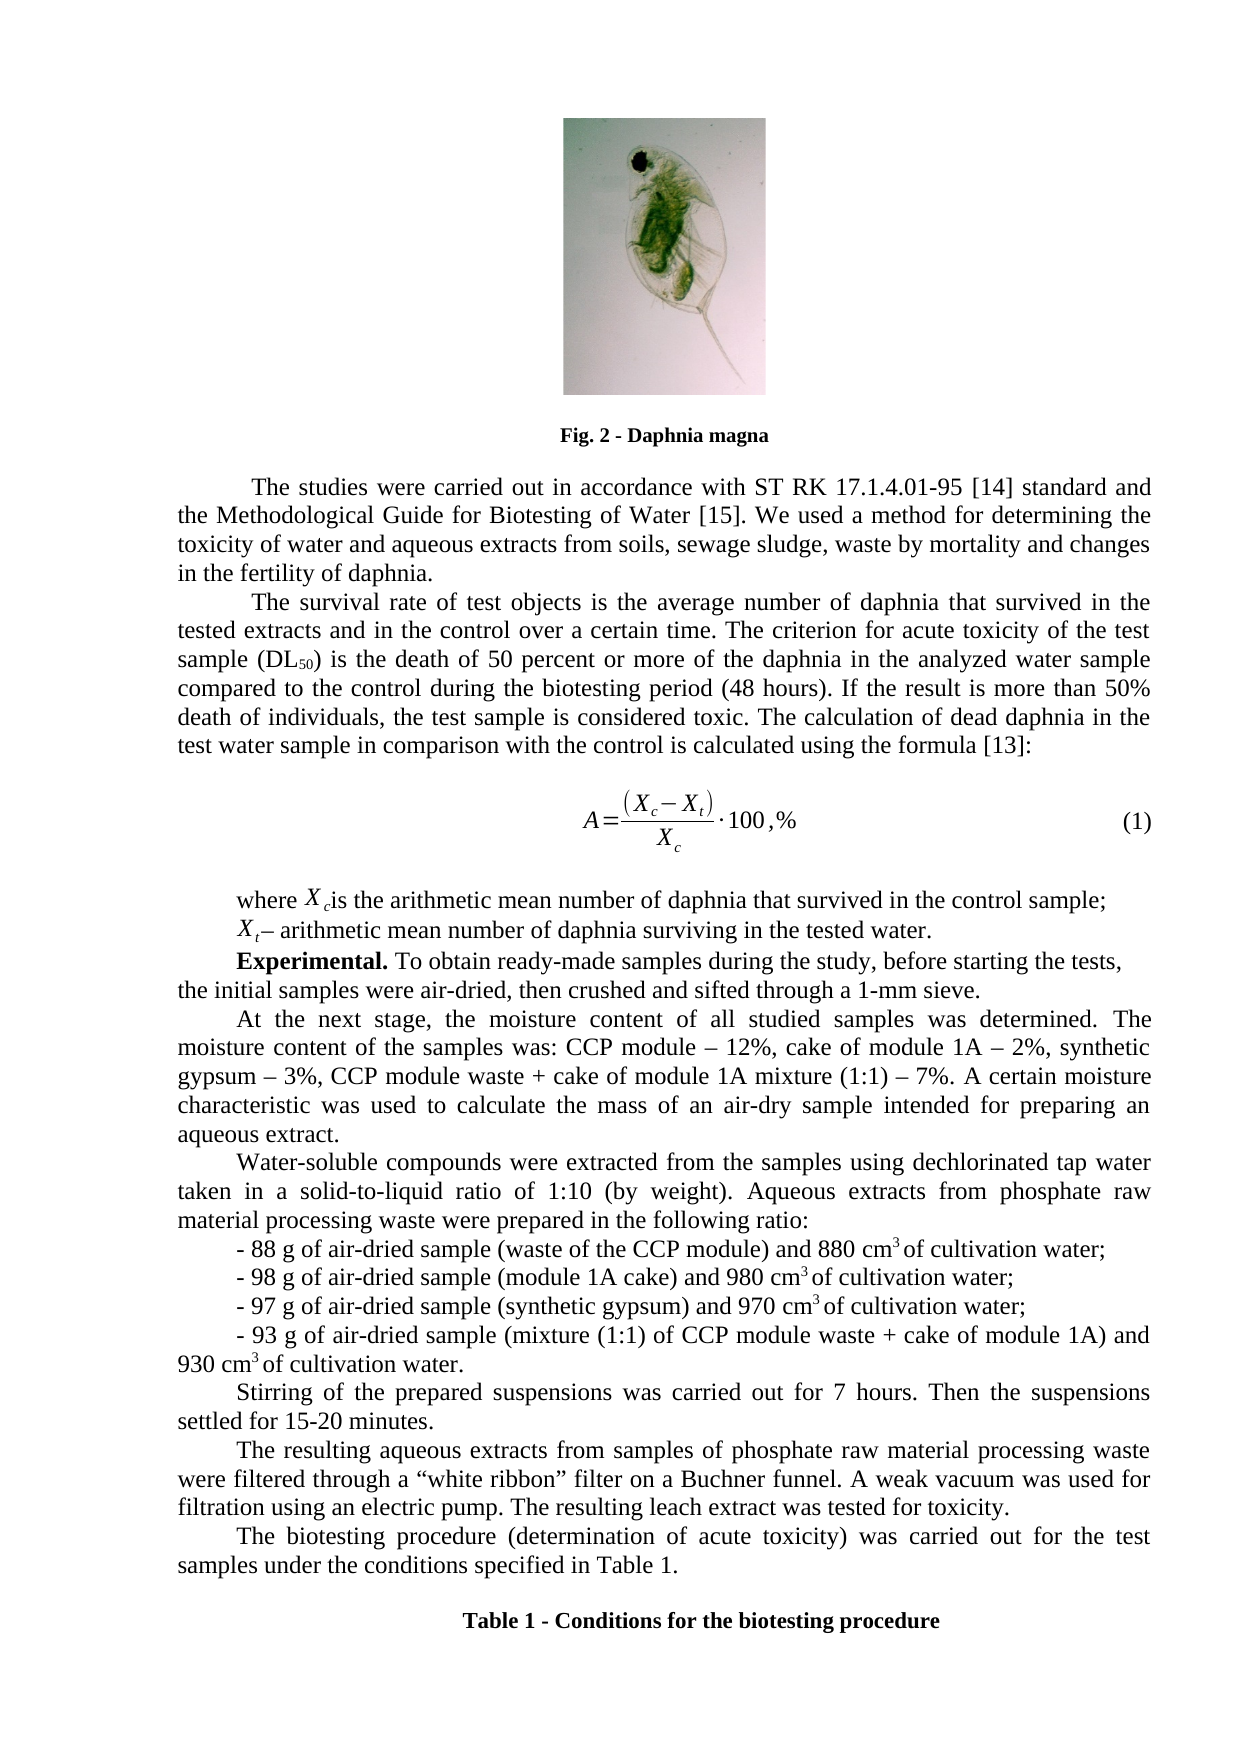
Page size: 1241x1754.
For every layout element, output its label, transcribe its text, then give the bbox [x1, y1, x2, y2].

text - 97 g of air-dried sample (synthetic gypsum) and 970 cm3 of cultivation water; [177, 1291, 1152, 1320]
text - 88 g of air-dried sample (waste of the CCP module) and 880 cm3 of cultivation water; [177, 1234, 1152, 1262]
text - 93 g of air-dried sample (mixture (1:1) of CCP module waste + cake of module 1A) and 930 cm3 of cultivation water. [177, 1320, 1152, 1377]
text - 98 g of air-dried sample (module 1A cake) and 980 cm3 of cultivation water; [177, 1262, 1152, 1291]
text The biotesting procedure (determination of acute toxicity) was carried out for the test samples under the conditions specified in Table 1. [177, 1521, 1152, 1579]
text Experimental. To obtain ready-made samples during the study, before starting the tests, the initial samples were air-dried, then crushed and sifted through a 1-mm sieve. [177, 946, 1152, 1004]
text (1) [177, 788, 1152, 855]
text Stirring of the prepared suspensions was carried out for 7 hours. Then the suspensions settled for 15-20 minutes. [177, 1377, 1152, 1435]
text – arithmetic mean number of daphnia surviving in the tested water. [177, 915, 1151, 946]
text Fig. 2 - Daphnia magna [177, 423, 1152, 447]
picture [563, 118, 766, 395]
text where is the arithmetic mean number of daphnia that survived in the control sample; [177, 883, 1151, 915]
text Water-soluble compounds were extracted from the samples using dechlorinated tap water taken in a solid-to-liquid ratio of 1:10 (by weight). Aqueous extracts from phosphate raw material processing waste were prepared in the following ratio: [177, 1147, 1152, 1234]
text The studies were carried out in accordance with ST RK 17.1.4.01-95 [14] standard and the Methodological Guide for Biotesting of Water [15]. We used a method for determining the toxicity of water and aqueous extracts from soils, sewage sludge, waste by mortality and changes in the fertility of daphnia. [177, 472, 1151, 587]
text Table 1 - Conditions for the biotesting procedure [177, 1607, 1152, 1633]
text The resulting aqueous extracts from samples of phosphate raw material processing waste were filtered through a “white ribbon” filter on a Buchner funnel. A weak vacuum was used for filtration using an electric pump. The resulting leach extract was tested for toxicity. [177, 1435, 1152, 1521]
text At the next stage, the moisture content of all studied samples was determined. The moisture content of the samples was: CCP module – 12%, cake of module 1A – 2%, synthetic gypsum – 3%, CCP module waste + cake of module 1A mixture (1:1) – 7%. A certain moisture characteristic was used to calculate the mass of an air-dry sample intended for preparing an aqueous extract. [177, 1004, 1152, 1147]
text The survival rate of test objects is the average number of daphnia that survived in the tested extracts and in the control over a certain time. The criterion for acute toxicity of the test sample (DL50) is the death of 50 percent or more of the daphnia in the analyzed water sample compared to the control during the biotesting period (48 hours). If the result is more than 50% death of individuals, the test sample is considered toxic. The calculation of dead daphnia in the test water sample in comparison with the control is calculated using the formula [13]: [177, 587, 1152, 759]
